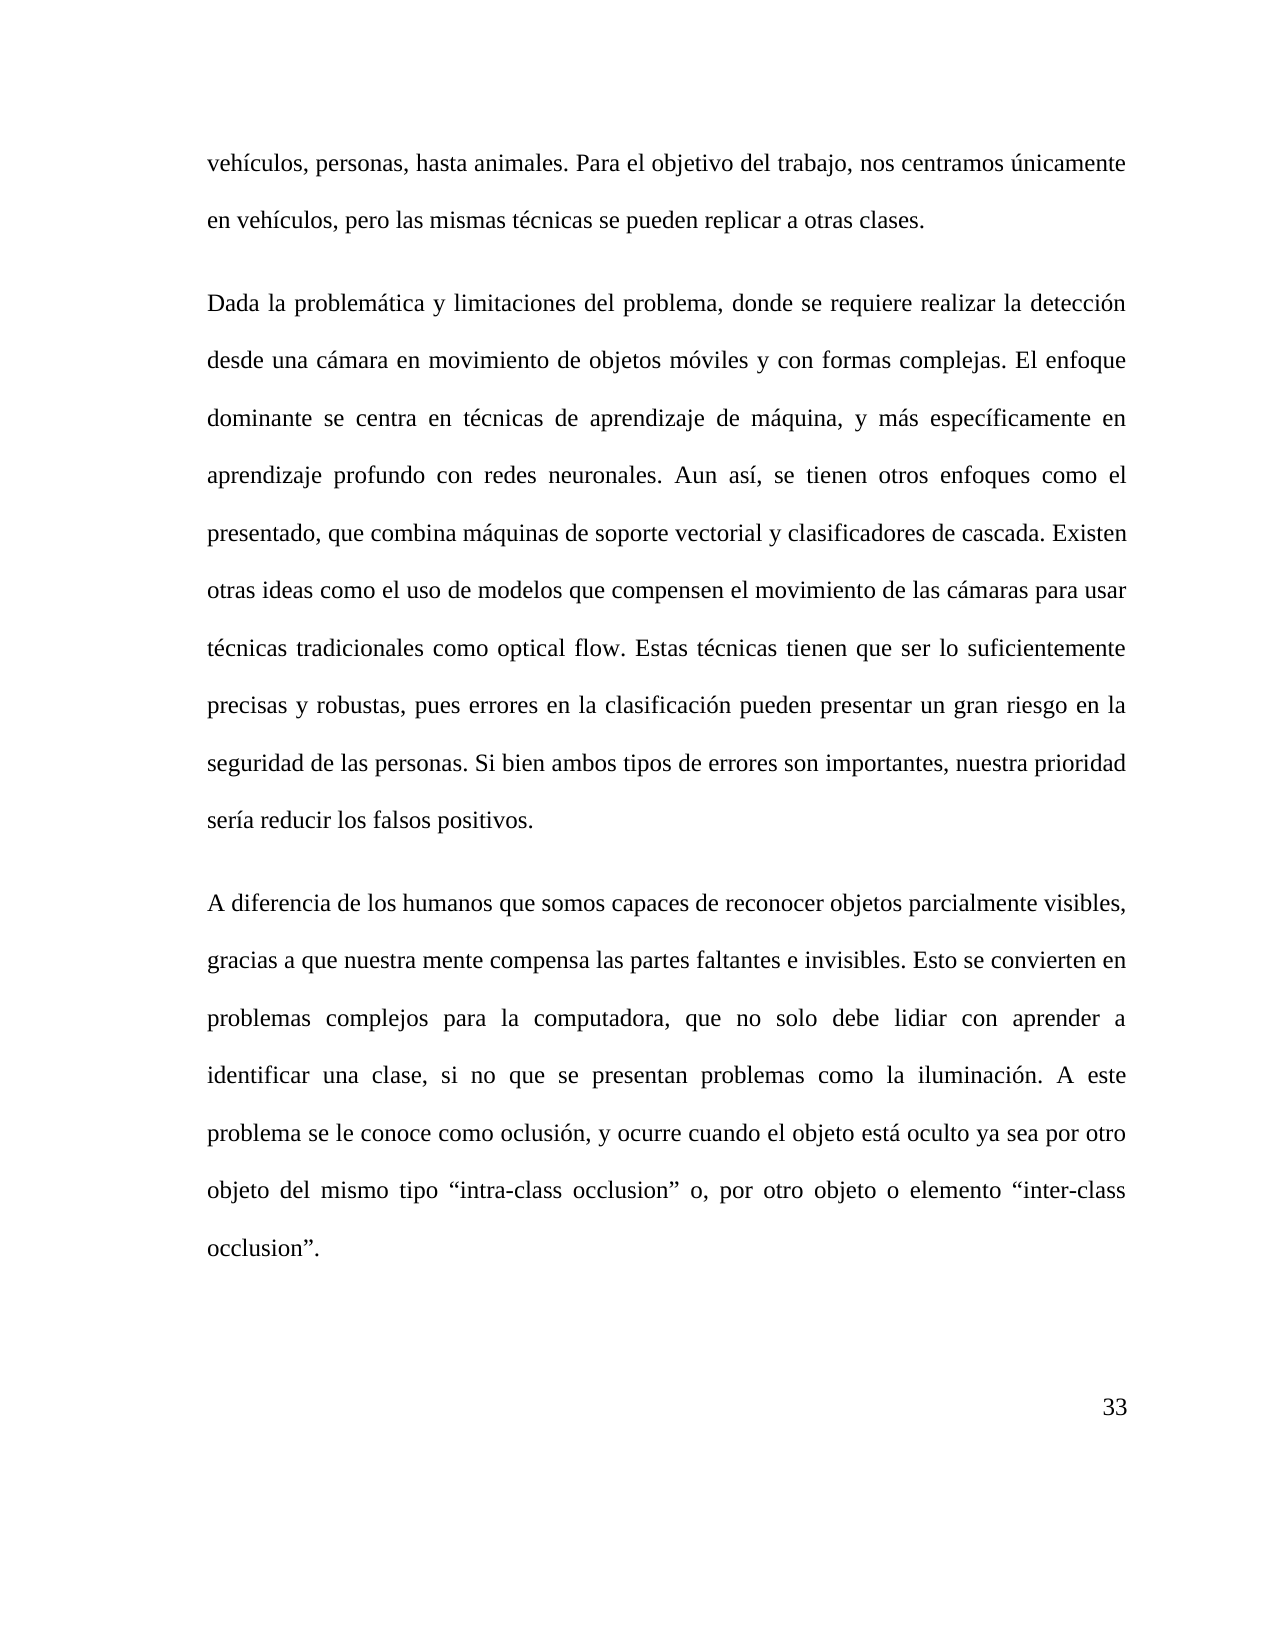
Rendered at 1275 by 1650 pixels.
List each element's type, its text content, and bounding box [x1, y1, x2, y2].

text Dada la problemática y limitaciones del problema, donde se requiere realizar la detección desde una cámara en movimiento de objetos móviles y con formas complejas. El enfoque dominante se centra en técnicas de aprendizaje de máquina, y más específicamente en aprendizaje profundo con redes neuronales. Aun así, se tienen otros enfoques como el presentado, que combina máquinas de soporte vectorial y clasificadores de cascada. Existen otras ideas como el uso de modelos que compensen el movimiento de las cámaras para usar técnicas tradicionales como optical flow. Estas técnicas tienen que ser lo suficientemente precisas y robustas, pues errores en la clasificación pueden presentar un gran riesgo en la seguridad de las personas. Si bien ambos tipos de errores son importantes, nuestra prioridad sería reducir los falsos positivos. [207, 288, 1127, 834]
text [207, 148, 1127, 234]
text A diferencia de los humanos que somos capaces de reconocer objetos parcialmente visibles, gracias a que nuestra mente compensa las partes faltantes e invisibles. Esto se convierten en problemas complejos para la computadora, que no solo debe lidiar con aprender a identificar una clase, si no que se presentan problemas como la iluminación. A este problema se le conoce como oclusión, y ocurre cuando el objeto está oculto ya sea por otro objeto del mismo tipo “intra-class occlusion” o, por otro objeto o elemento “inter-class occlusion”. [207, 888, 1127, 1261]
